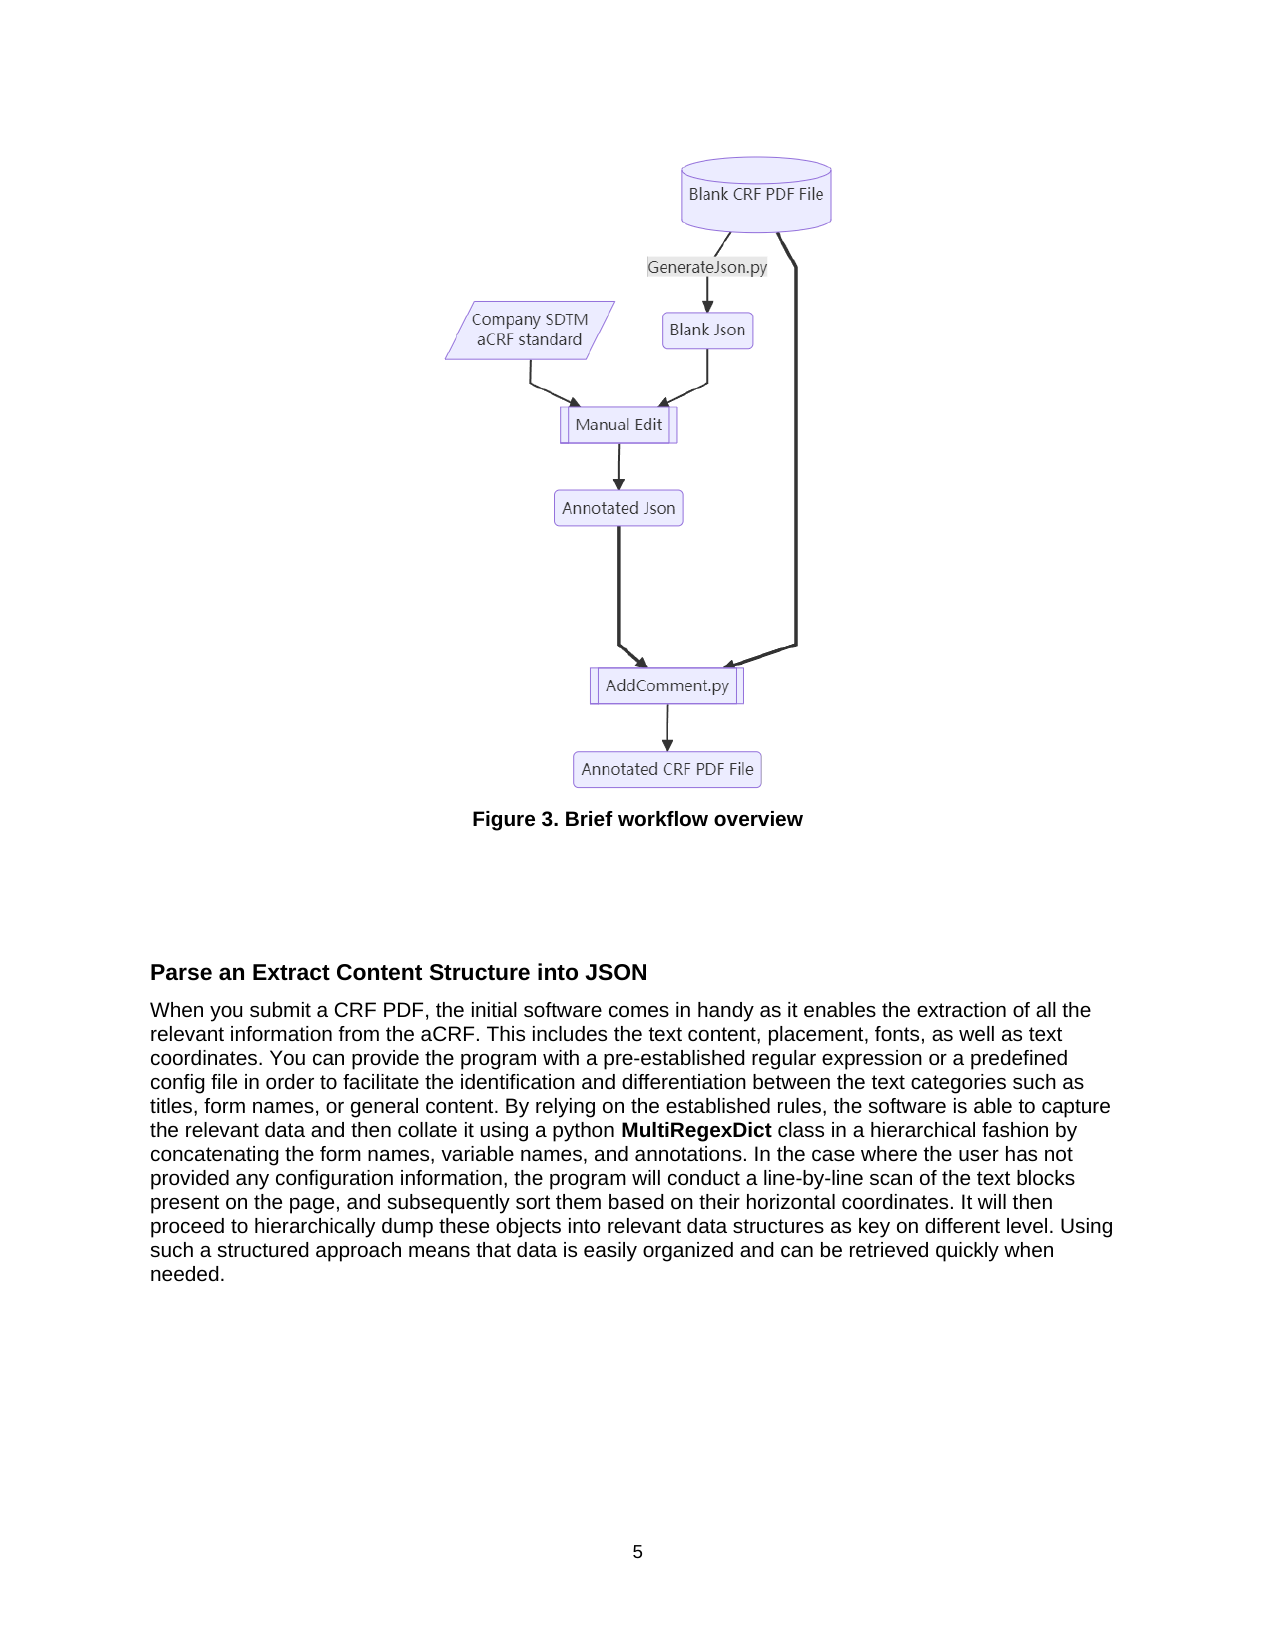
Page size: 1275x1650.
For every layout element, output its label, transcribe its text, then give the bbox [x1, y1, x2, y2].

text When you submit a CRF PDF, the initial software comes in handy as it enables the extraction of all the relevant information from the aCRF. This includes the text content, placement, fonts, as well as text coordinates. You can provide the program with a pre-established regular expression or a predefined config file in order to facilitate the identification and differentiation between the text categories such as titles, form names, or general content. By relying on the established rules, the software is able to capture the relevant data and then collate it using a python MultiRegexDict class in a hierarchical fashion by concatenating the form names, variable names, and annotations. In the case where the user has not provided any configuration information, the program will conduct a line-by-line scan of the text blocks present on the page, and subsequently sort them based on their horizontal coordinates. It will then proceed to hierarchically dump these objects into relevant data structures as key on different level. Using such a structured approach means that data is easily organized and can be retrieved quickly when needed. [150, 998, 1125, 1286]
picture [437, 150, 838, 795]
text Figure . Brief workflow overview [150, 807, 1125, 831]
subtitle Parse an Extract Content Structure into JSON [150, 959, 1125, 986]
